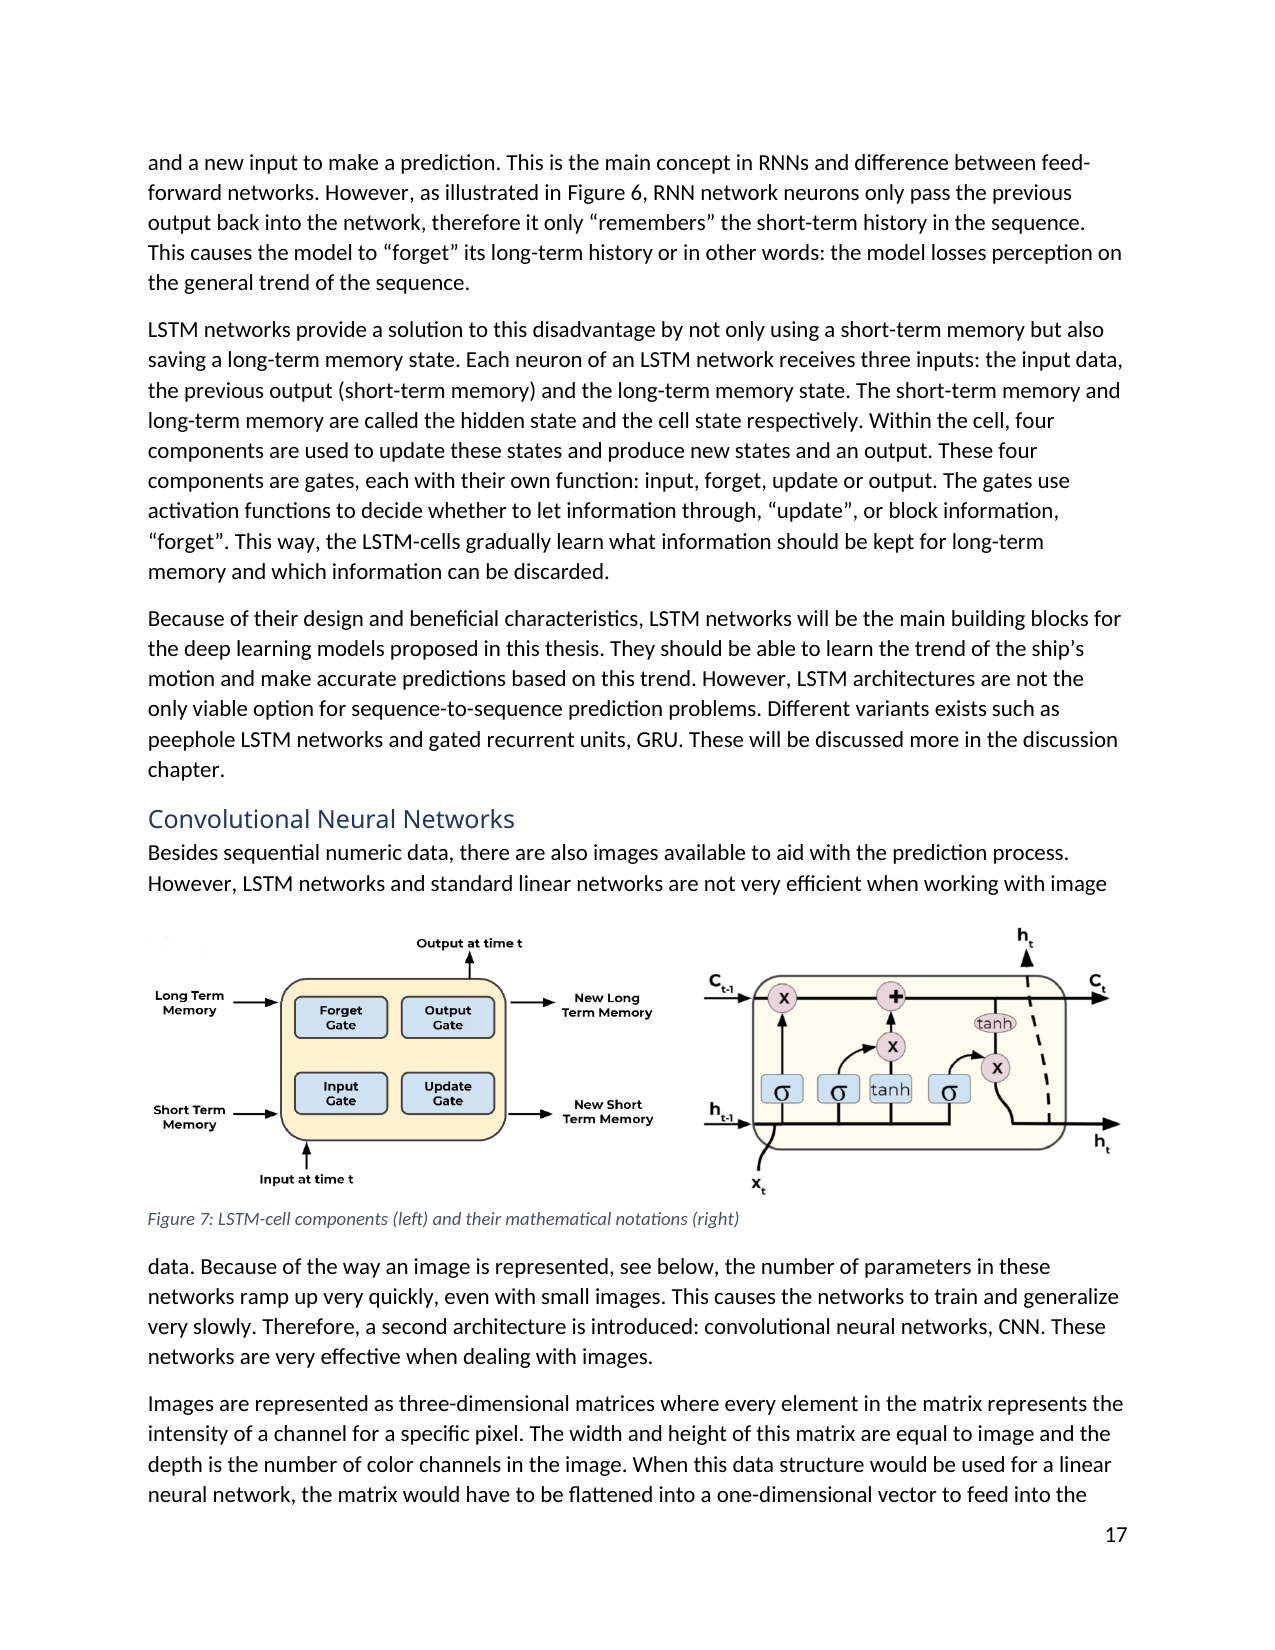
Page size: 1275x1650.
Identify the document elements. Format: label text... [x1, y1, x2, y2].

text LSTM networks provide a solution to this disadvantage by not only using a short-term memory but also saving a long-term memory state. Each neuron of an LSTM network receives three inputs: the input data, the previous output (short-term memory) and the long-term memory state. The short-term memory and long-term memory are called the hidden state and the cell state respectively. Within the cell, four components are used to update these states and produce new states and an output. These four components are gates, each with their own function: input, forget, update or output. The gates use activation functions to decide whether to let information through, “update”, or block information, “forget”. This way, the LSTM-cells gradually learn what information should be kept for long-term memory and which information can be discarded. [148, 315, 1127, 585]
text Because of their design and beneficial characteristics, LSTM networks will be the main building blocks for the deep learning models proposed in this thesis. They should be able to learn the trend of the ship’s motion and make accurate predictions based on this trend. However, LSTM architectures are not the only viable option for sequence-to-sequence prediction problems. Different variants exists such as peephole LSTM networks and gated recurrent units, GRU. These will be discussed more in the discussion chapter. [148, 604, 1127, 783]
subtitle Convolutional Neural Networks [148, 802, 1127, 836]
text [148, 148, 1127, 296]
picture [698, 920, 1126, 1198]
picture [147, 922, 661, 1198]
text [148, 1389, 1127, 1508]
